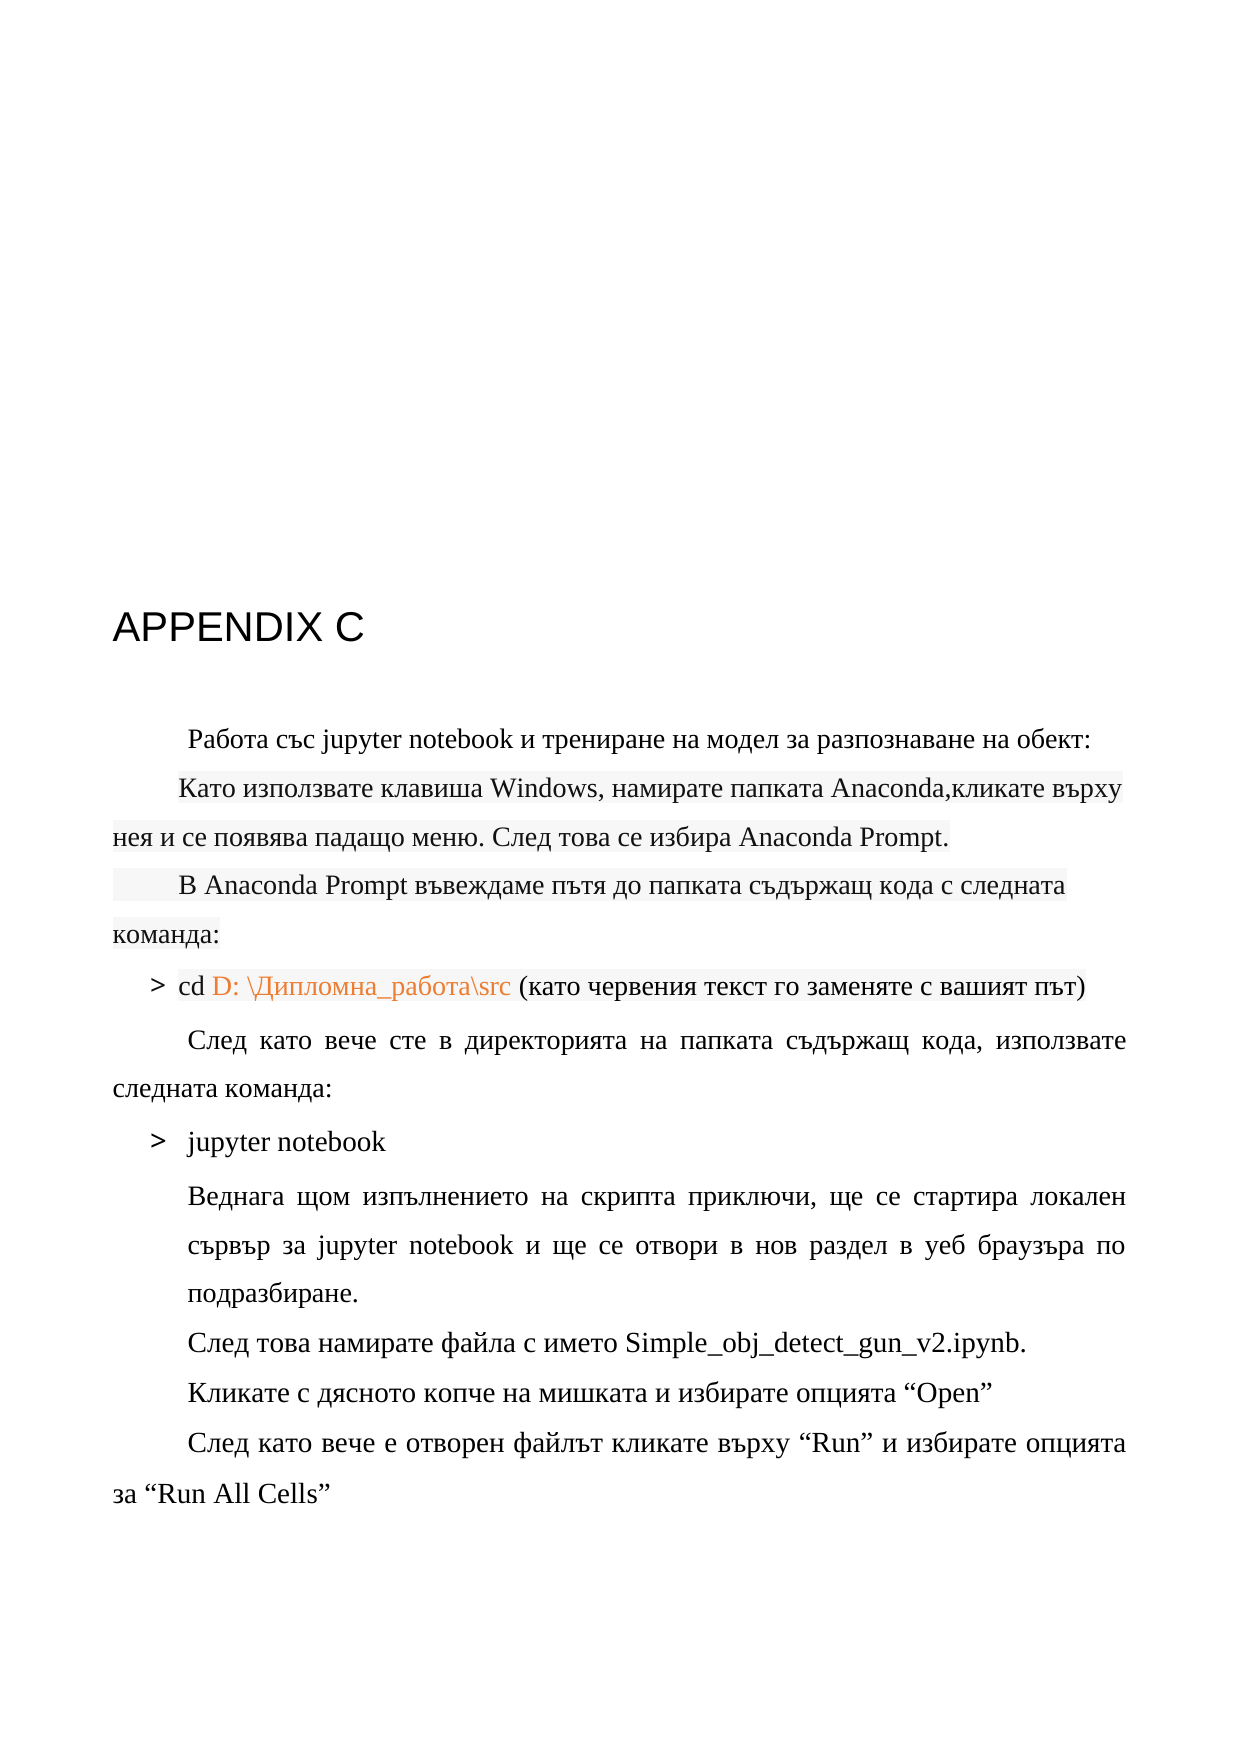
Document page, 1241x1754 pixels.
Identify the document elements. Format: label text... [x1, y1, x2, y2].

text APPENDIX C [112, 603, 1128, 651]
text Работа със jupyter notebook и трениране на модел за разпознаване на обект: [112, 723, 1128, 755]
text След като вече сте в директорията на папката съдържащ кода, използвате следната команда: [112, 1023, 1128, 1104]
text След това намирате файла с името Simple_obj_detect_gun_v2.ipynb. [112, 1325, 1128, 1358]
text Като използвате клавиша Windows, намирате папката Anaconda,кликате върху нея и се появява падащо меню. След това се избира Anaconda Prompt. [112, 771, 1128, 852]
text В Anaconda Prompt въвеждаме пътя до папката съдържащ кода с следната команда: [112, 868, 1128, 949]
text Веднага щом изпълнението на скрипта приключи, ще се стартира локален сървър за jupyter notebook и ще се отвори в нов раздел в уеб браузъра по подразбиране. [187, 1179, 1128, 1309]
text Кликате с дясното копче на мишката и избирате опцията “Open” [112, 1375, 1128, 1409]
text След като вече е отворен файлът кликате върху “Run” и избирате опцията за “Run All Cells” [112, 1426, 1128, 1509]
list cd D: \Дипломна_работа\src (като червения текст го заменяте с вашият път) [150, 965, 1128, 1004]
list jupyter notebook [150, 1120, 1128, 1159]
